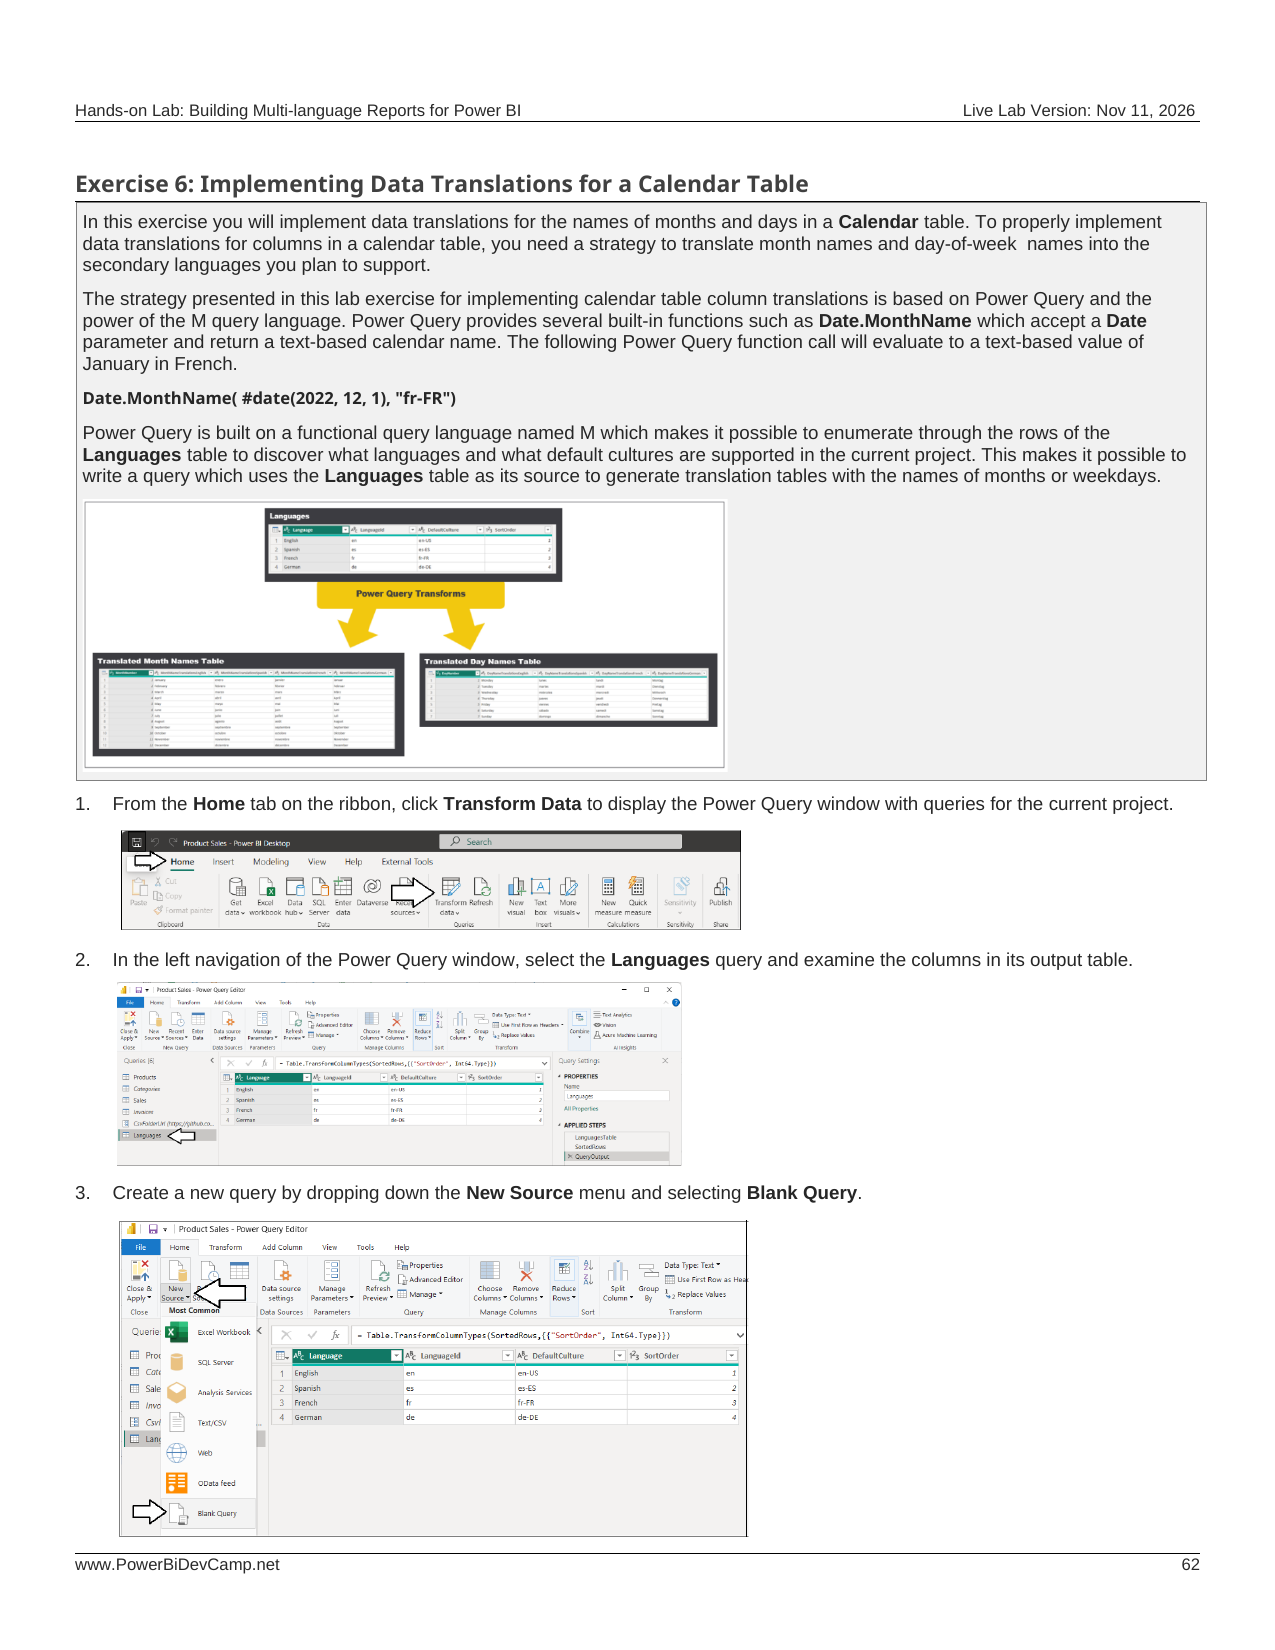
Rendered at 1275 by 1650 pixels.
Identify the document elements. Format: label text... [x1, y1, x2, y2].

text The strategy presented in this lab exercise for implementing calendar table column translations is based on Power Query and the power of the M query language. Power Query provides several built-in functions such as Date.MonthName which accept a Date parameter and return a text-based calendar name. The following Power Query function call will evaluate to a text-based value of January in French. [77, 279, 1206, 374]
picture [117, 1216, 751, 1542]
picture [82, 499, 728, 772]
list From the Home tab on the ribbon, click Transform Data to display the Power Query window with queries for the current project. [75, 793, 1200, 814]
text Power Query is built on a functional query language named M which makes it possible to enumerate through the rows of the Languages table to discover what languages and what default cultures are supported in the current project. This makes it possible to write a query which uses the Languages table as its source to generate translation tables with the names of months or weekdays. [77, 413, 1206, 487]
text In the left navigation of the Power Query window, select the Languages query and examine the columns in its output table. [75, 948, 1200, 970]
text In this exercise you will implement data translations for the names of months and days in a Calendar table. To properly implement data translations for columns in a calendar table, you need a strategy to translate month names and day-of-week names into the secondary languages you plan to support. [77, 203, 1206, 276]
picture [117, 982, 683, 1170]
picture [117, 826, 744, 936]
text Create a new query by dropping down the New Source menu and selecting Blank Query. [75, 1182, 1200, 1204]
text Date.MonthName( #date(2022, 12, 1), "fr-FR") [77, 378, 1206, 409]
subtitle Exercise 6: Implementing Data Translations for a Calendar Table [75, 168, 1200, 201]
